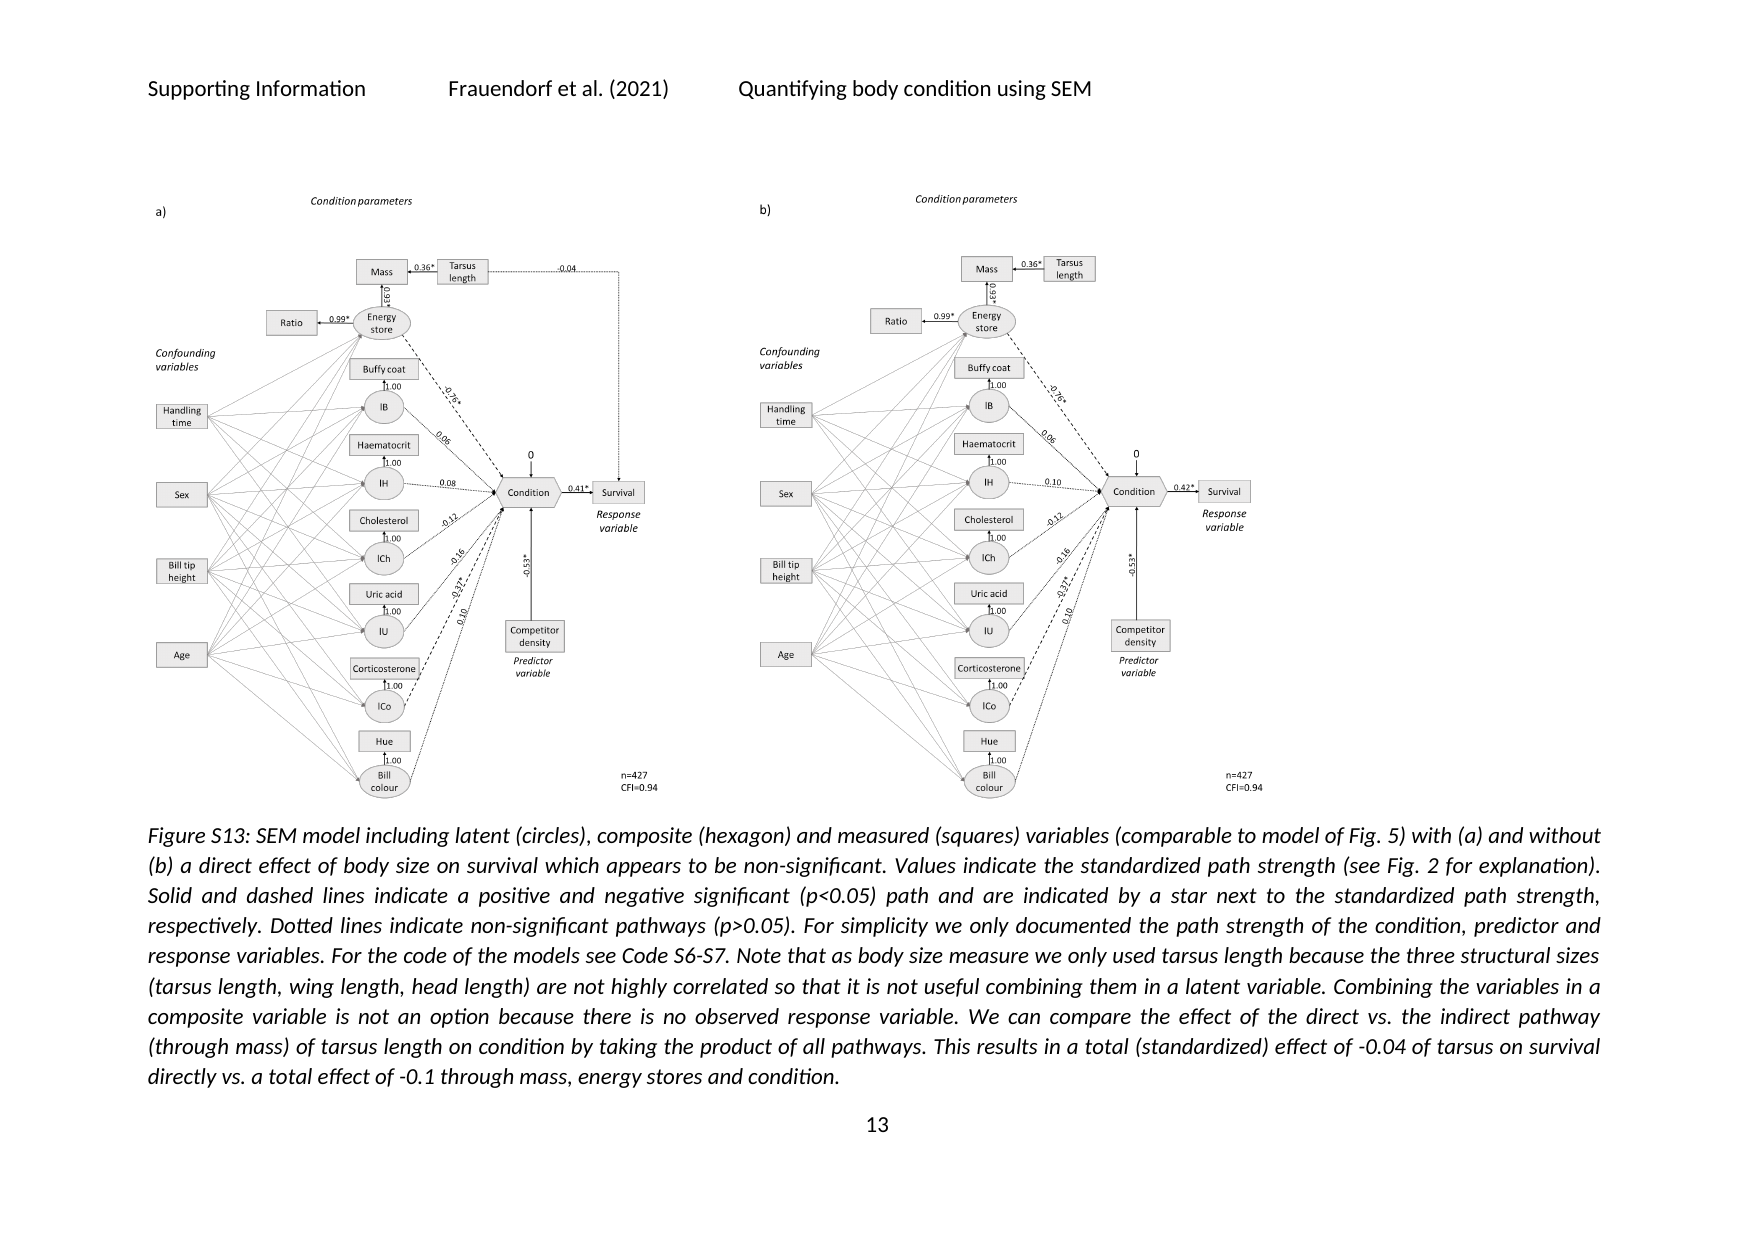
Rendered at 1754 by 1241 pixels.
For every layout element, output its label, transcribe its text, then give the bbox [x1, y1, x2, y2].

text Figure S13: SEM model including latent (circles), composite (hexagon) and measured (squares) variables (comparable to model of Fig. 5) with (a) and without (b) a direct effect of body size on survival which appears to be non-significant. Values indicate the standardized path strength (see Fig. 2 for explanation). Solid and dashed lines indicate a positive and negative significant (p<0.05) path and are indicated by a star next to the standardized path strength, respectively. Dotted lines indicate non-significant pathways (p>0.05). For simplicity we only documented the path strength of the condition, predictor and response variables. For the code of the models see Code S6-S7. Note that as body size measure we only used tarsus length because the three structural sizes (tarsus length, wing length, head length) are not highly correlated so that it is not useful combining them in a latent variable. Combining the variables in a composite variable is not an option because there is no observed response variable. We can compare the effect of the direct vs. the indirect pathway (through mass) of tarsus length on condition by taking the product of all pathways. This results in a total (standardized) effect of -0.04 of tarsus on survival directly vs. a total effect of -0.1 through mass, energy stores and condition. [148, 821, 1606, 1090]
picture [147, 190, 664, 800]
picture [751, 188, 1269, 800]
